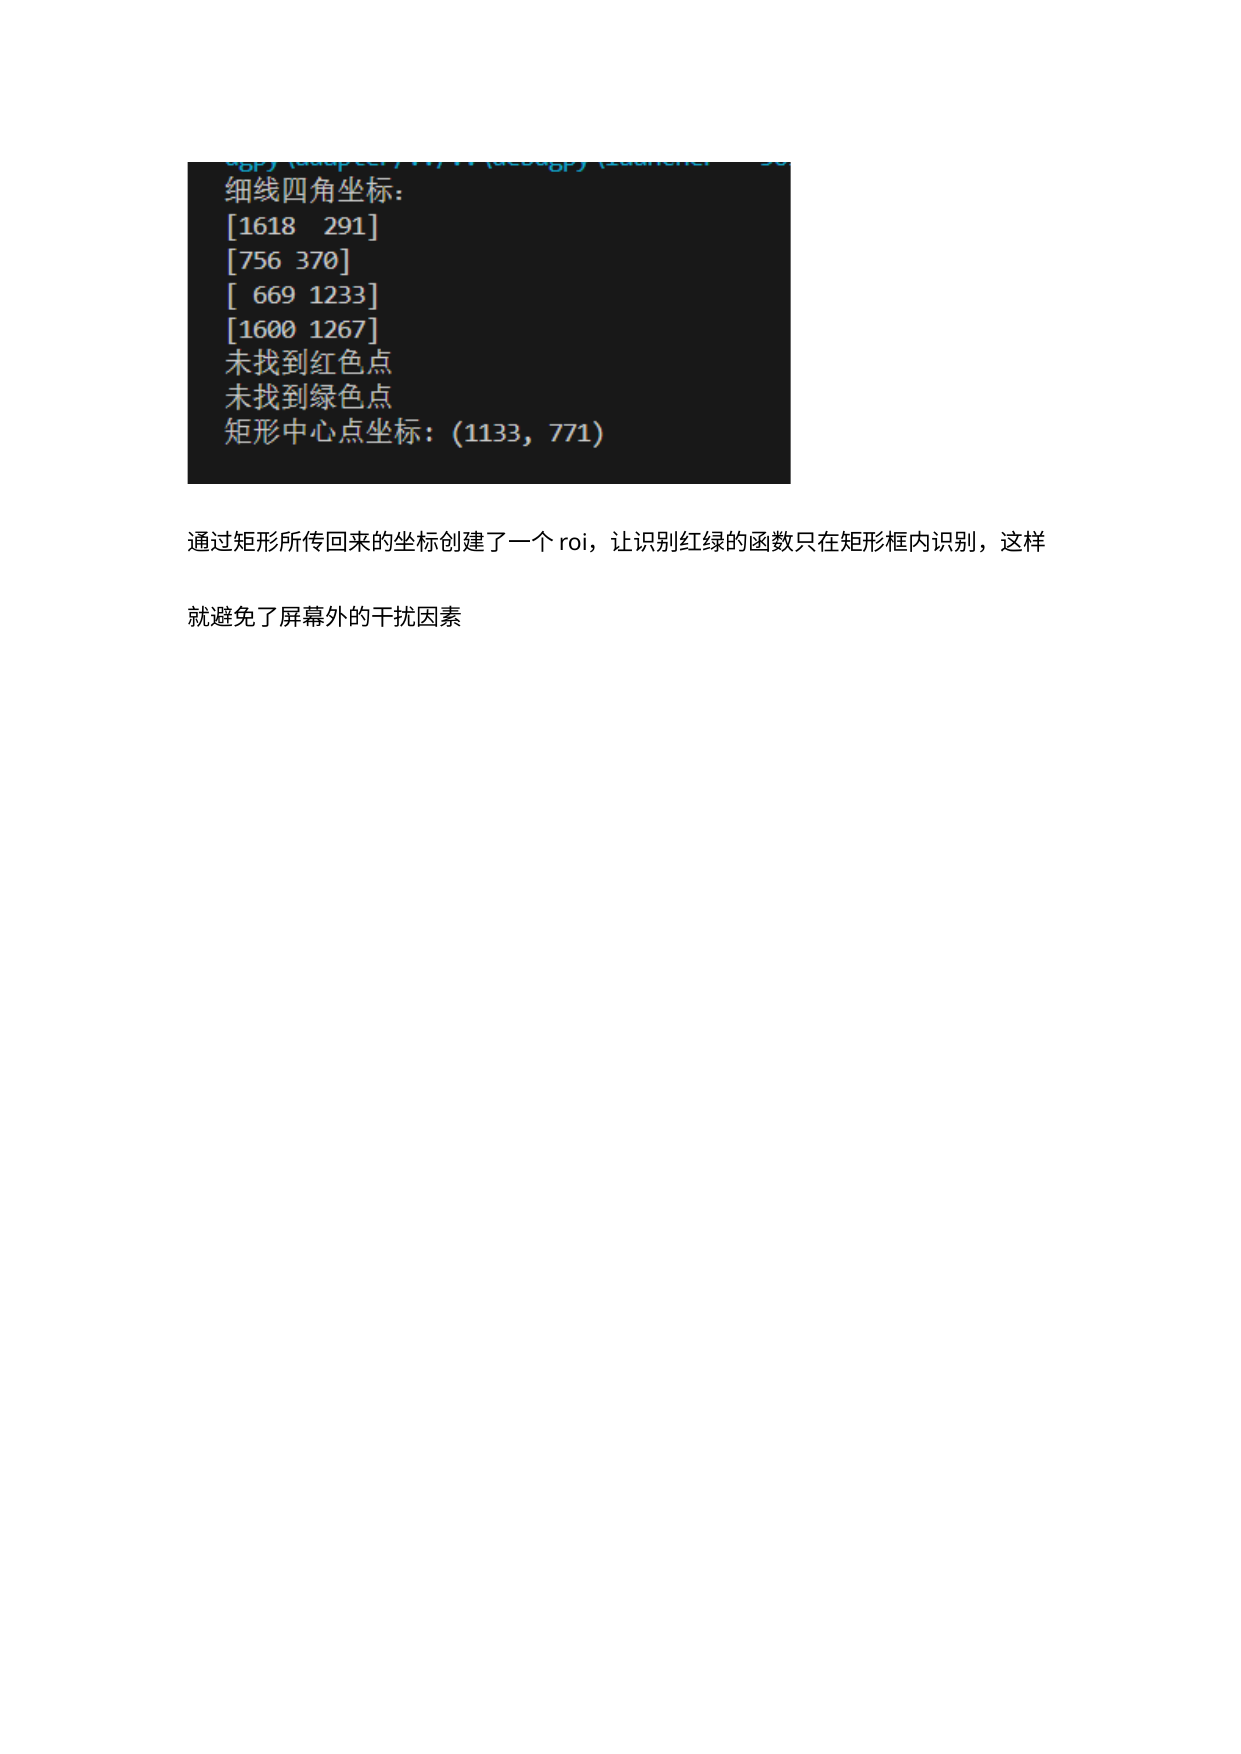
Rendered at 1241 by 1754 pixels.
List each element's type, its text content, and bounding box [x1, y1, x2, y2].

picture [187, 162, 791, 484]
text 通过矩形所传回来的坐标创建了一个roi，让识别红绿的函数只在矩形框内识别，这样就避免了屏幕外的干扰因素 [187, 508, 1053, 648]
